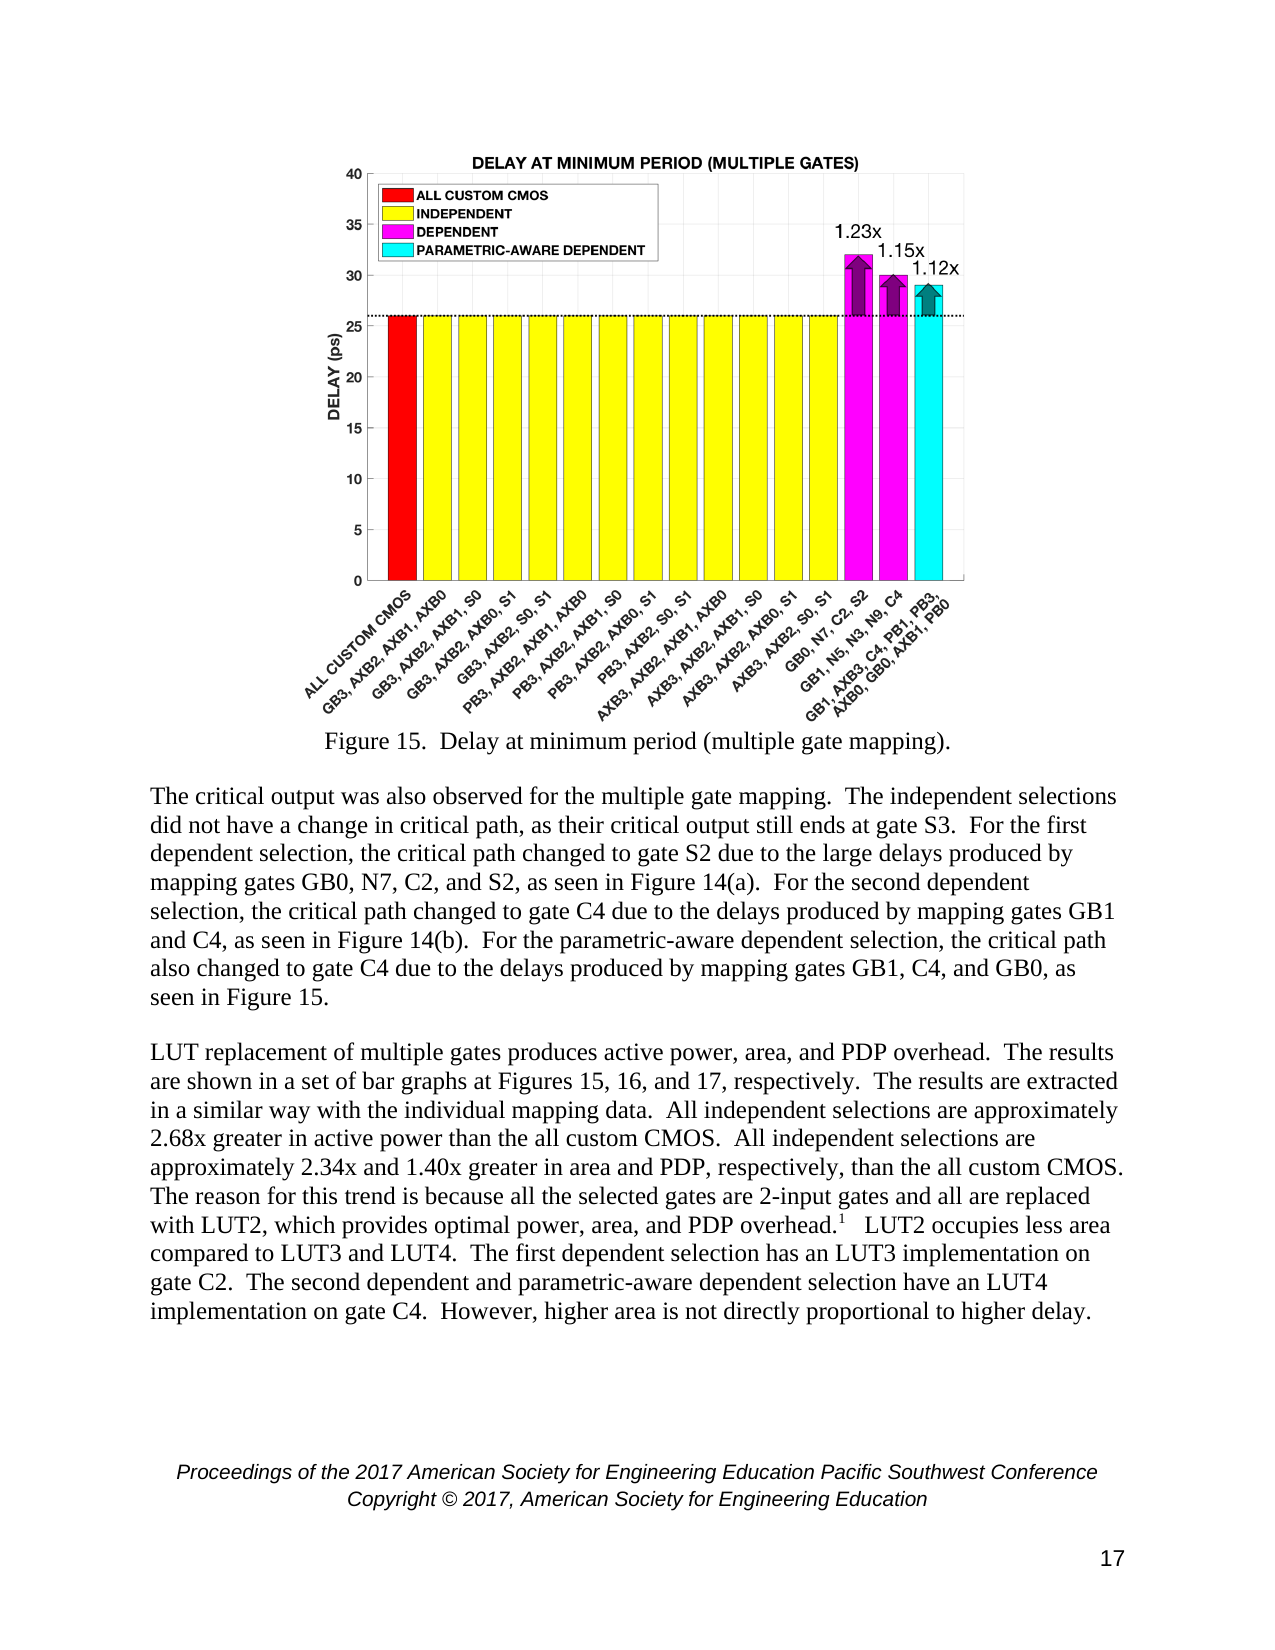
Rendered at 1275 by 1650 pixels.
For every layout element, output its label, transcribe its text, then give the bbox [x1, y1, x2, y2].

picture [299, 150, 976, 726]
text LUT replacement of multiple gates produces active power, area, and PDP overhead. The results are shown in a set of bar graphs at Figures 15, 16, and 17, respectively. The results are extracted in a similar way with the individual mapping data. All independent selections are approximately 2.68x greater in active power than the all custom CMOS. All independent selections are approximately 2.34x and 1.40x greater in area and PDP, respectively, than the all custom CMOS. The reason for this trend is because all the selected gates are 2-input gates and all are replaced with LUT2, which provides optimal power, area, and PDP overhead.1 LUT2 occupies less area compared to LUT3 and LUT4. The first dependent selection has an LUT3 implementation on gate C2. The second dependent and parametric-aware dependent selection have an LUT4 implementation on gate C4. However, higher area is not directly proportional to higher delay. [150, 1037, 1125, 1325]
text Figure 15. Delay at minimum period (multiple gate mapping). [150, 726, 1125, 754]
text The critical output was also observed for the multiple gate mapping. The independent selections did not have a change in critical path, as their critical output still ends at gate S3. For the first dependent selection, the critical path changed to gate S2 due to the large delays produced by mapping gates GB0, N7, C2, and S2, as seen in Figure 14(a). For the second dependent selection, the critical path changed to gate C4 due to the delays produced by mapping gates GB1 and C4, as seen in Figure 14(b). For the parametric-aware dependent selection, the critical path also changed to gate C4 due to the delays produced by mapping gates GB1, C4, and GB0, as seen in Figure 15. [150, 781, 1125, 1011]
